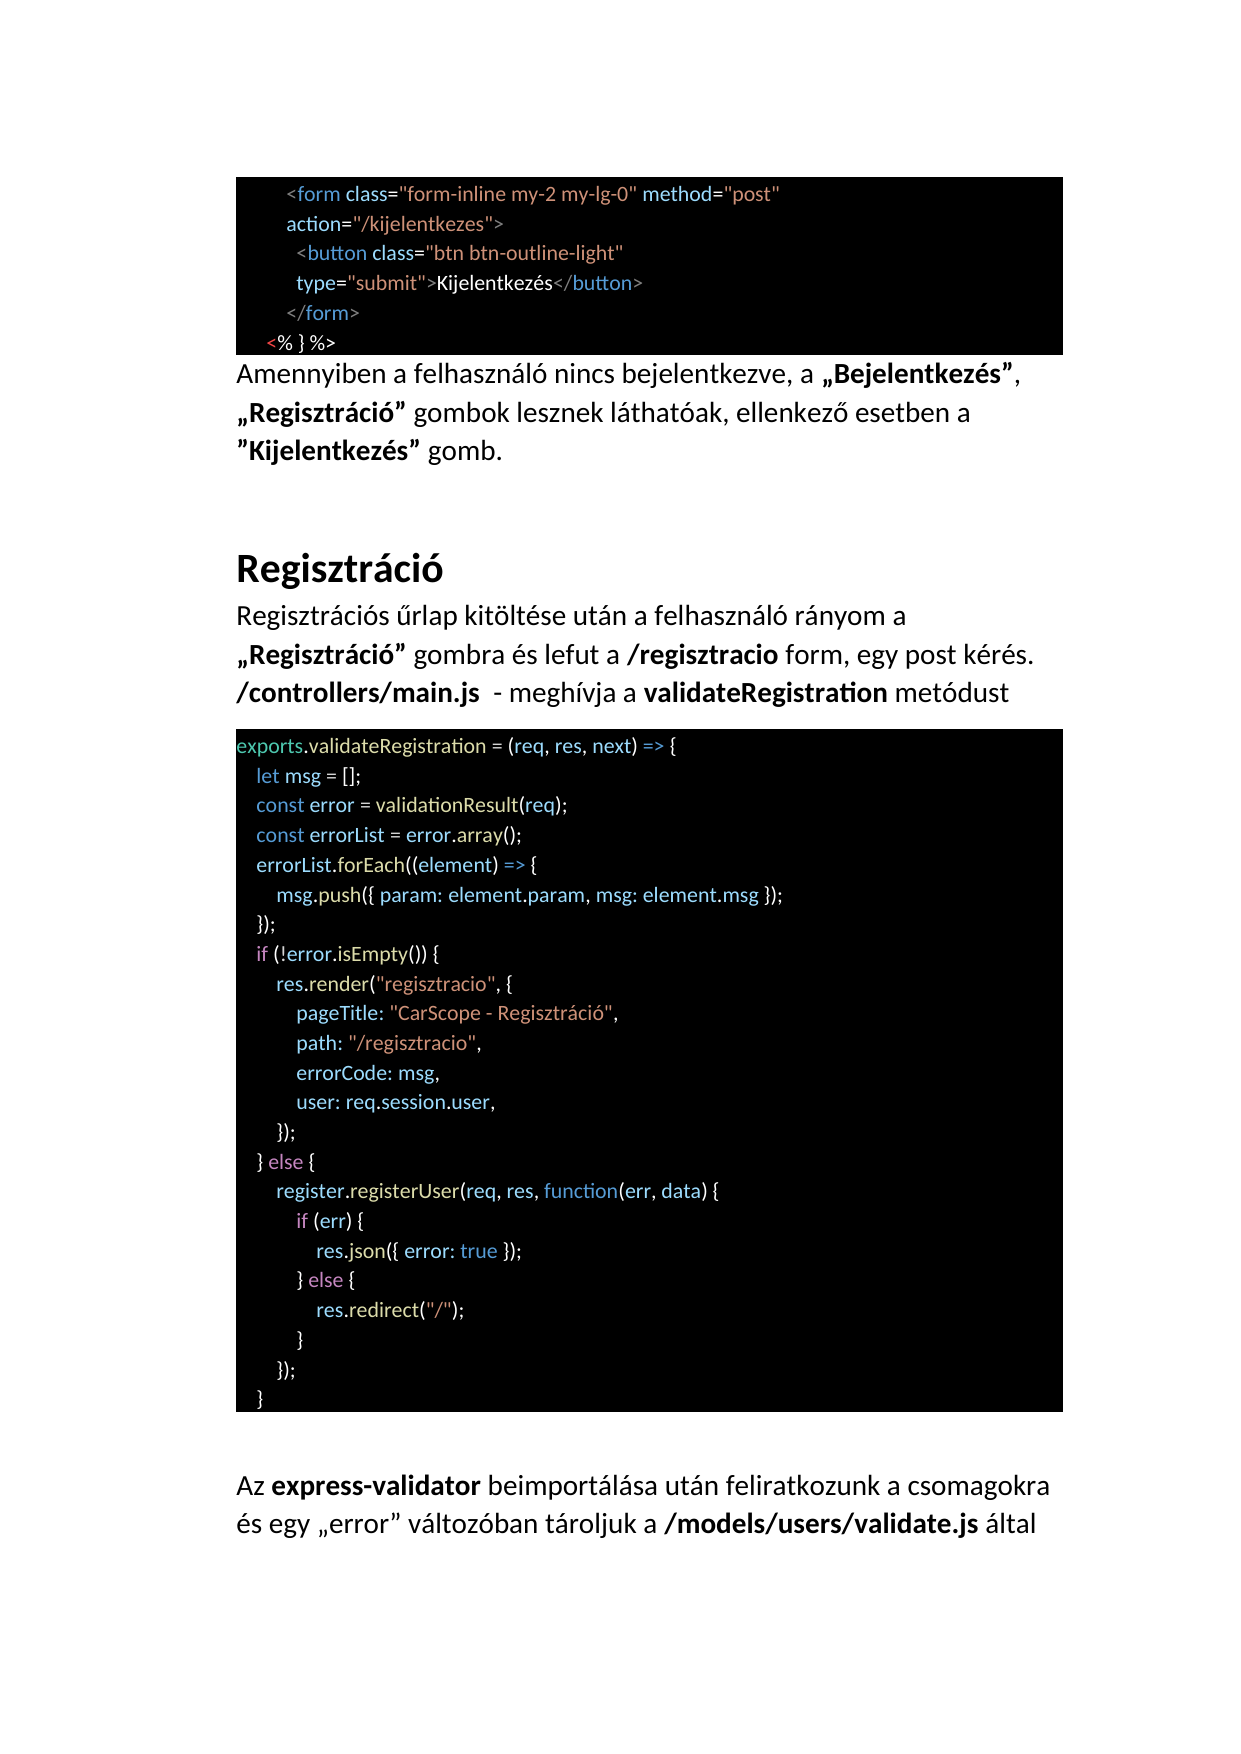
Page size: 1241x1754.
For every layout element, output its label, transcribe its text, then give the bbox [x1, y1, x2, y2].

text exports.validateRegistration = (req, res, next) => { [236, 729, 1063, 759]
text const errorList = error.array(); [236, 818, 1063, 848]
text if (!error.isEmpty()) { [236, 937, 1063, 967]
text Amennyiben a felhasználó nincs bejelentkezve, a „Bejelentkezés”, „Regisztráció” gombok lesznek láthatóak, ellenkező esetben a ”Kijelentkezés” gomb. [236, 355, 1063, 468]
text const error = validationResult(req); [236, 789, 1063, 818]
text if (err) { [236, 1204, 1063, 1234]
text } else { [236, 1145, 1063, 1174]
text path: "/regisztracio", [236, 1026, 1063, 1056]
text }); [236, 1353, 1063, 1382]
text action="/kijelentkezes"> [236, 207, 1063, 237]
text errorCode: msg, [236, 1056, 1063, 1086]
text Regisztrációs űrlap kitöltése után a felhasználó rányom a „Regisztráció” gombra és lefut a /regisztracio form, egy post kérés. /controllers/main.js - meghívja a validateRegistration metódust [236, 597, 1063, 710]
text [236, 1467, 1063, 1541]
text res.json({ error: true }); [236, 1234, 1063, 1264]
text <% } %> [236, 326, 1063, 355]
text type="submit">Kijelentkezés</button> [236, 266, 1063, 296]
text res.render("regisztracio", { [236, 967, 1063, 996]
text res.redirect("/"); [236, 1293, 1063, 1323]
text <form class="form-inline my-2 my-lg-0" method="post" [236, 177, 1063, 207]
text }); [236, 907, 1063, 937]
text }); [236, 1115, 1063, 1145]
text user: req.session.user, [236, 1086, 1063, 1115]
text } [236, 1382, 1063, 1412]
text } else { [236, 1264, 1063, 1293]
text } [236, 1323, 1063, 1353]
text </form> [236, 296, 1063, 326]
text errorList.forEach((element) => { [236, 848, 1063, 878]
text register.registerUser(req, res, function(err, data) { [236, 1174, 1063, 1204]
text let msg = []; [236, 759, 1063, 789]
text <button class="btn btn-outline-light" [236, 237, 1063, 266]
subtitle Regisztráció [236, 542, 1063, 593]
text pageTitle: "CarScope - Regisztráció", [236, 996, 1063, 1026]
text msg.push({ param: element.param, msg: element.msg }); [236, 878, 1063, 907]
